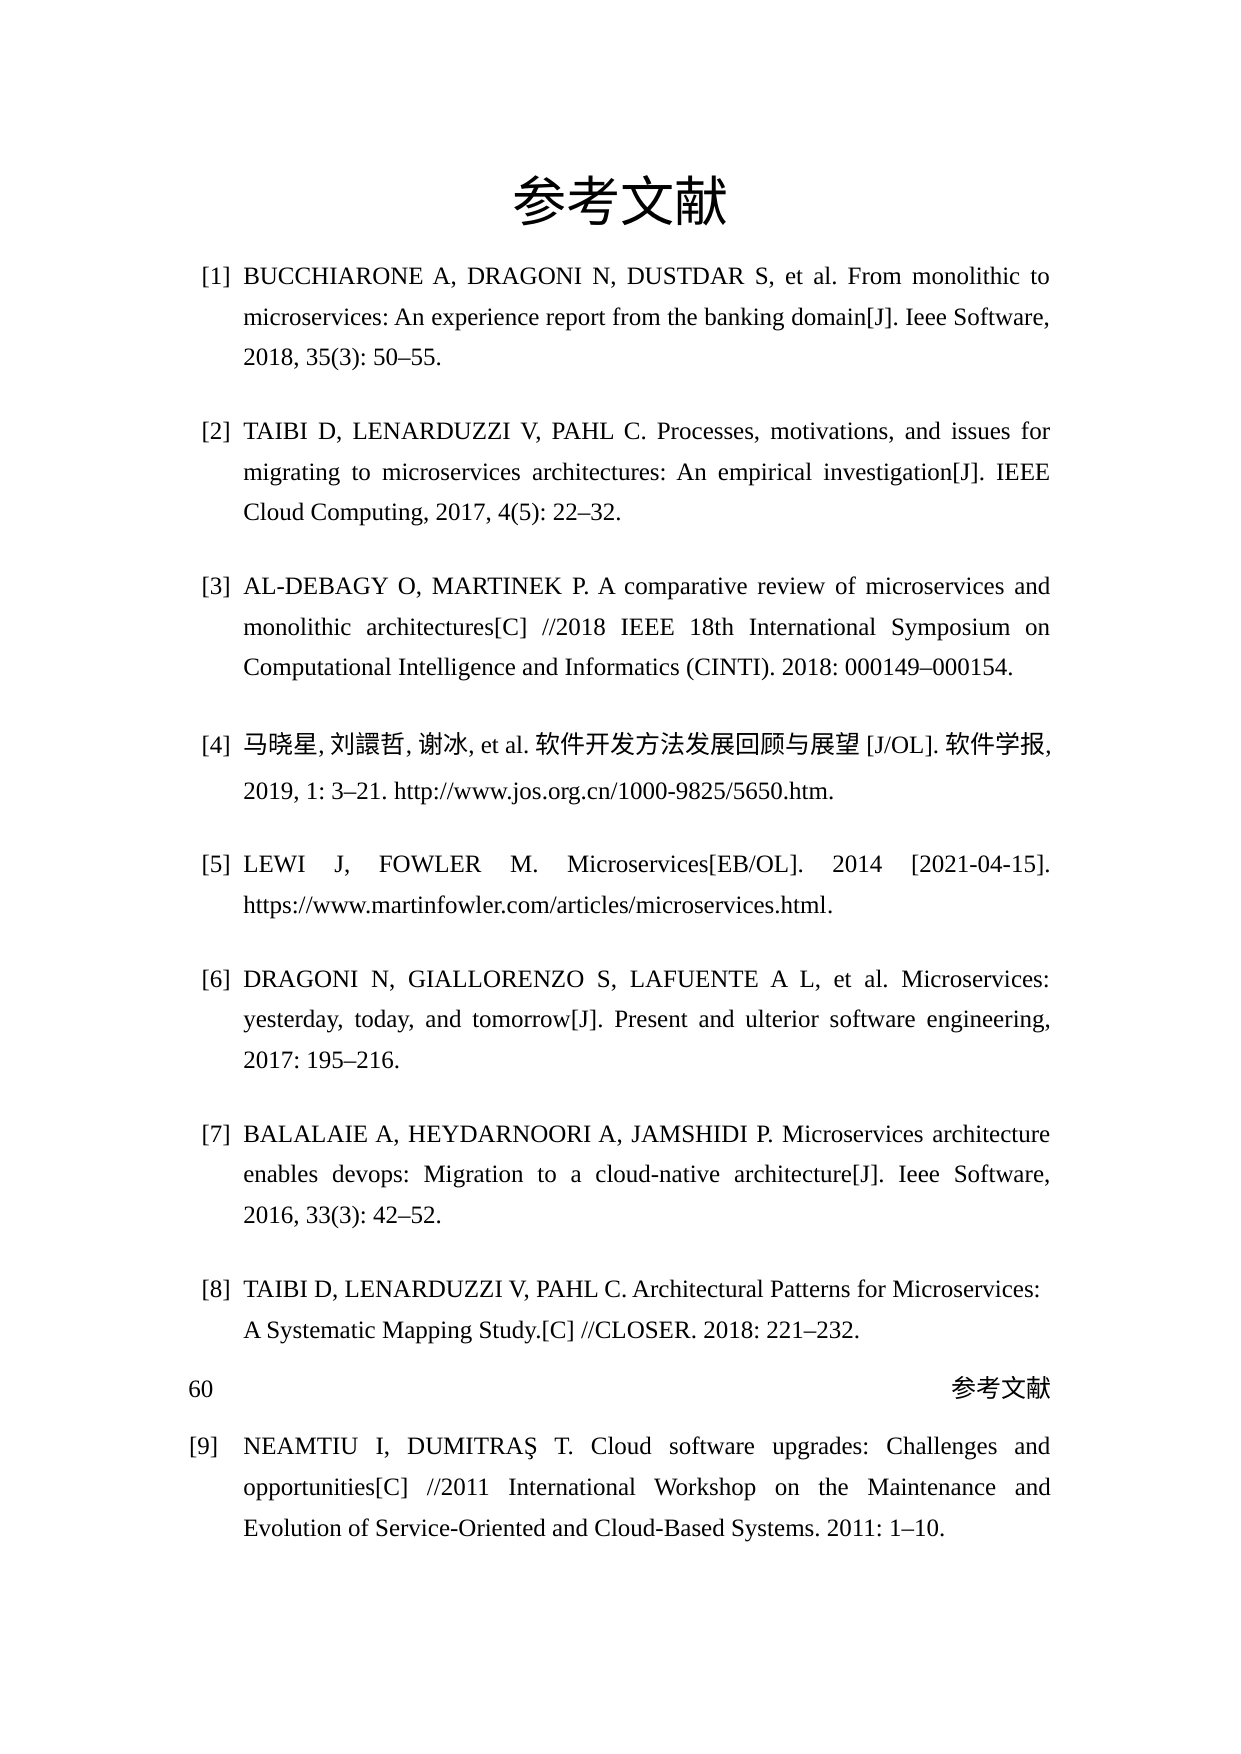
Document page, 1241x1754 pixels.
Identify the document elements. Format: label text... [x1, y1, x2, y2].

list TAIBI D, LENARDUZZI V, PAHL C. Architectural Patterns for Microservices: [201, 1274, 1051, 1302]
list TAIBI D, LENARDUZZI V, PAHL C. Processes, motivations, and issues for migrating to microservices architectures: An empirical investigation[J]. IEEE Cloud Computing, 2017, 4(5): 22–32. [201, 416, 1051, 526]
subtitle 参考文献 [189, 159, 1051, 237]
list BUCCHIARONE A, DRAGONI N, DUSTDAR S, et al. From monolithic to microservices: An experience report from the banking domain[J]. Ieee Software, 2018, 35(3): 50–55. [201, 261, 1051, 371]
text 60 参考文献 [188, 1368, 1051, 1404]
list DRAGONI N, GIALLORENZO S, LAFUENTE A L, et al. Microservices: yesterday, today, and tomorrow[J]. Present and ulterior software engineering, 2017: 195–216. [201, 964, 1051, 1074]
list NEAMTIU I, DUMITRAŞ T. Cloud software upgrades: Challenges and opportunities[C] //2011 International Workshop on the Maintenance and Evolution of Service-Oriented and Cloud-Based Systems. 2011: 1–10. [189, 1431, 1051, 1541]
text 2019, 1: 3–21. http://www.jos.org.cn/1000-9825/5650.htm. [243, 776, 846, 804]
text A Systematic Mapping Study.[C] //CLOSER. 2018: 221–232. [243, 1315, 1051, 1344]
list LEWI J, FOWLER M. Microservices[EB/OL]. 2014 [2021-04-15]. https://www.martinfowler.com/articles/microservices.html. [201, 849, 1051, 919]
list 马晓星, 刘譞哲, 谢冰, et al. 软件开发方法发展回顾与展望 [J/OL]. 软件学报, [201, 725, 1051, 761]
list BALALAIE A, HEYDARNOORI A, JAMSHIDI P. Microservices architecture enables devops: Migration to a cloud-native architecture[J]. Ieee Software, 2016, 33(3): 42–52. [201, 1119, 1051, 1229]
list AL-DEBAGY O, MARTINEK P. A comparative review of microservices and monolithic architectures[C] //2018 IEEE 18th International Symposium on Computational Intelligence and Informatics (CINTI). 2018: 000149–000154. [201, 571, 1051, 681]
